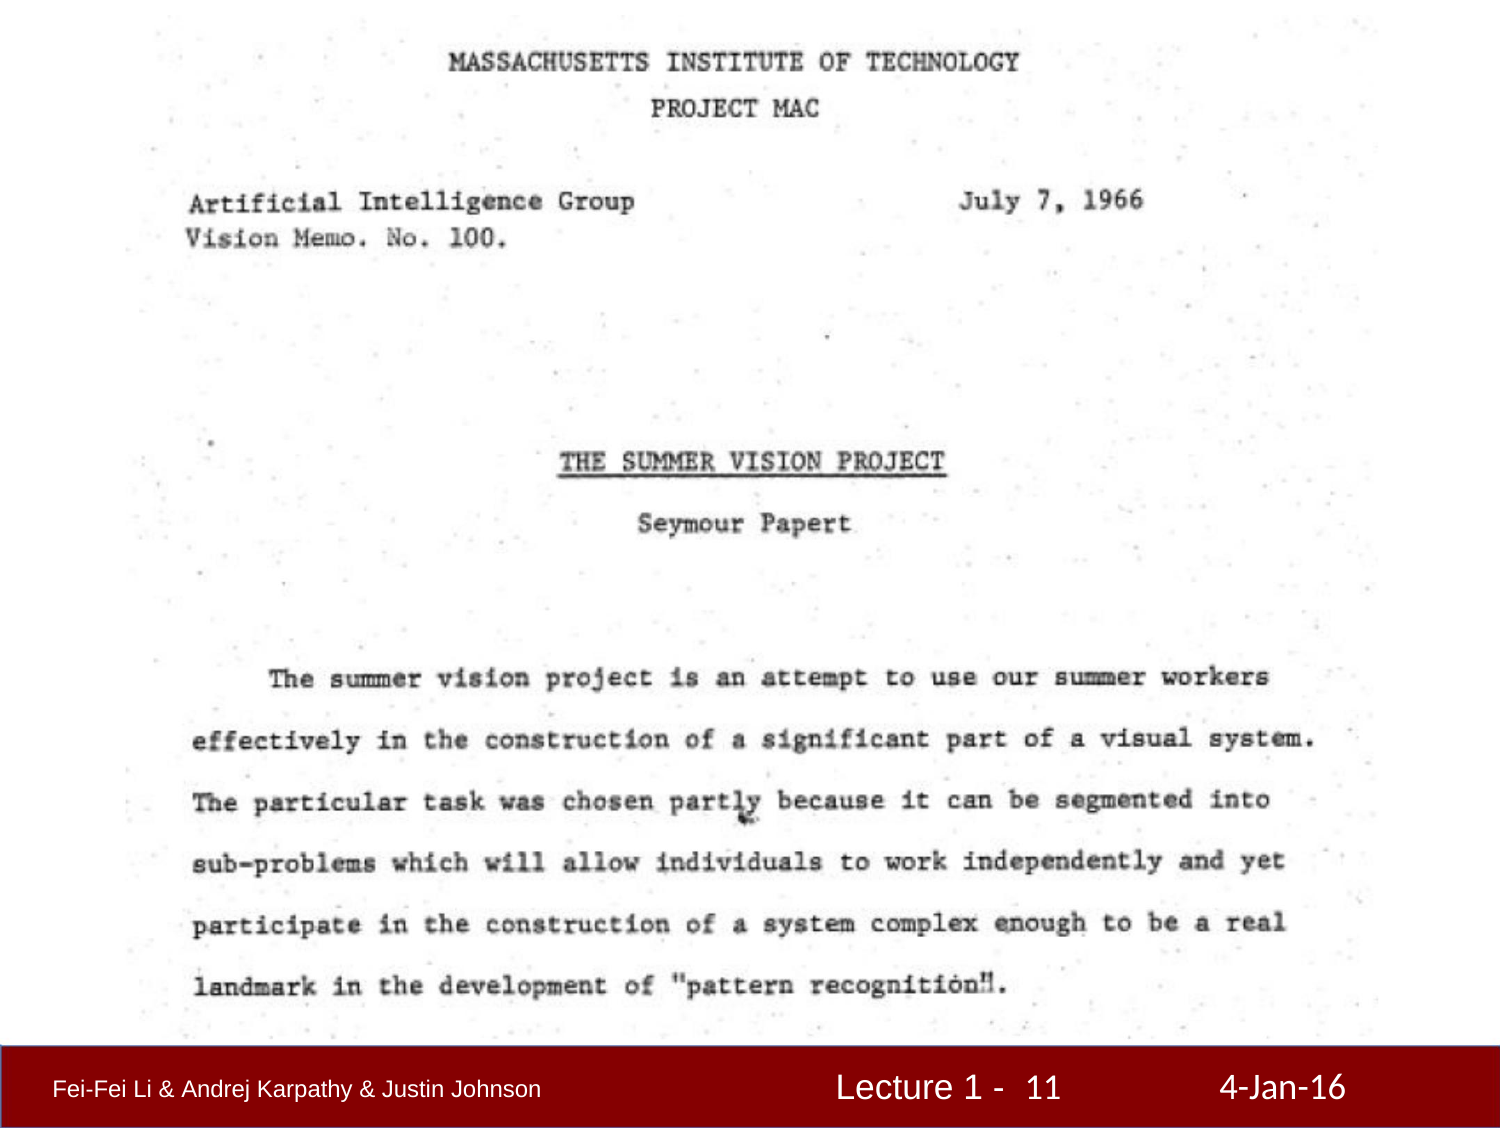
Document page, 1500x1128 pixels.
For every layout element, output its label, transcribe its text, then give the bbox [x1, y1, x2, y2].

picture [0, 15, 1500, 1128]
table_header 4-Jan-16 [1157, 1059, 1350, 1108]
text Fei-Fei Li & Andrej Karpathy & Justin Johnson [52, 1075, 760, 1102]
table_header Lecture 1 - 11 [835, 1059, 1157, 1108]
